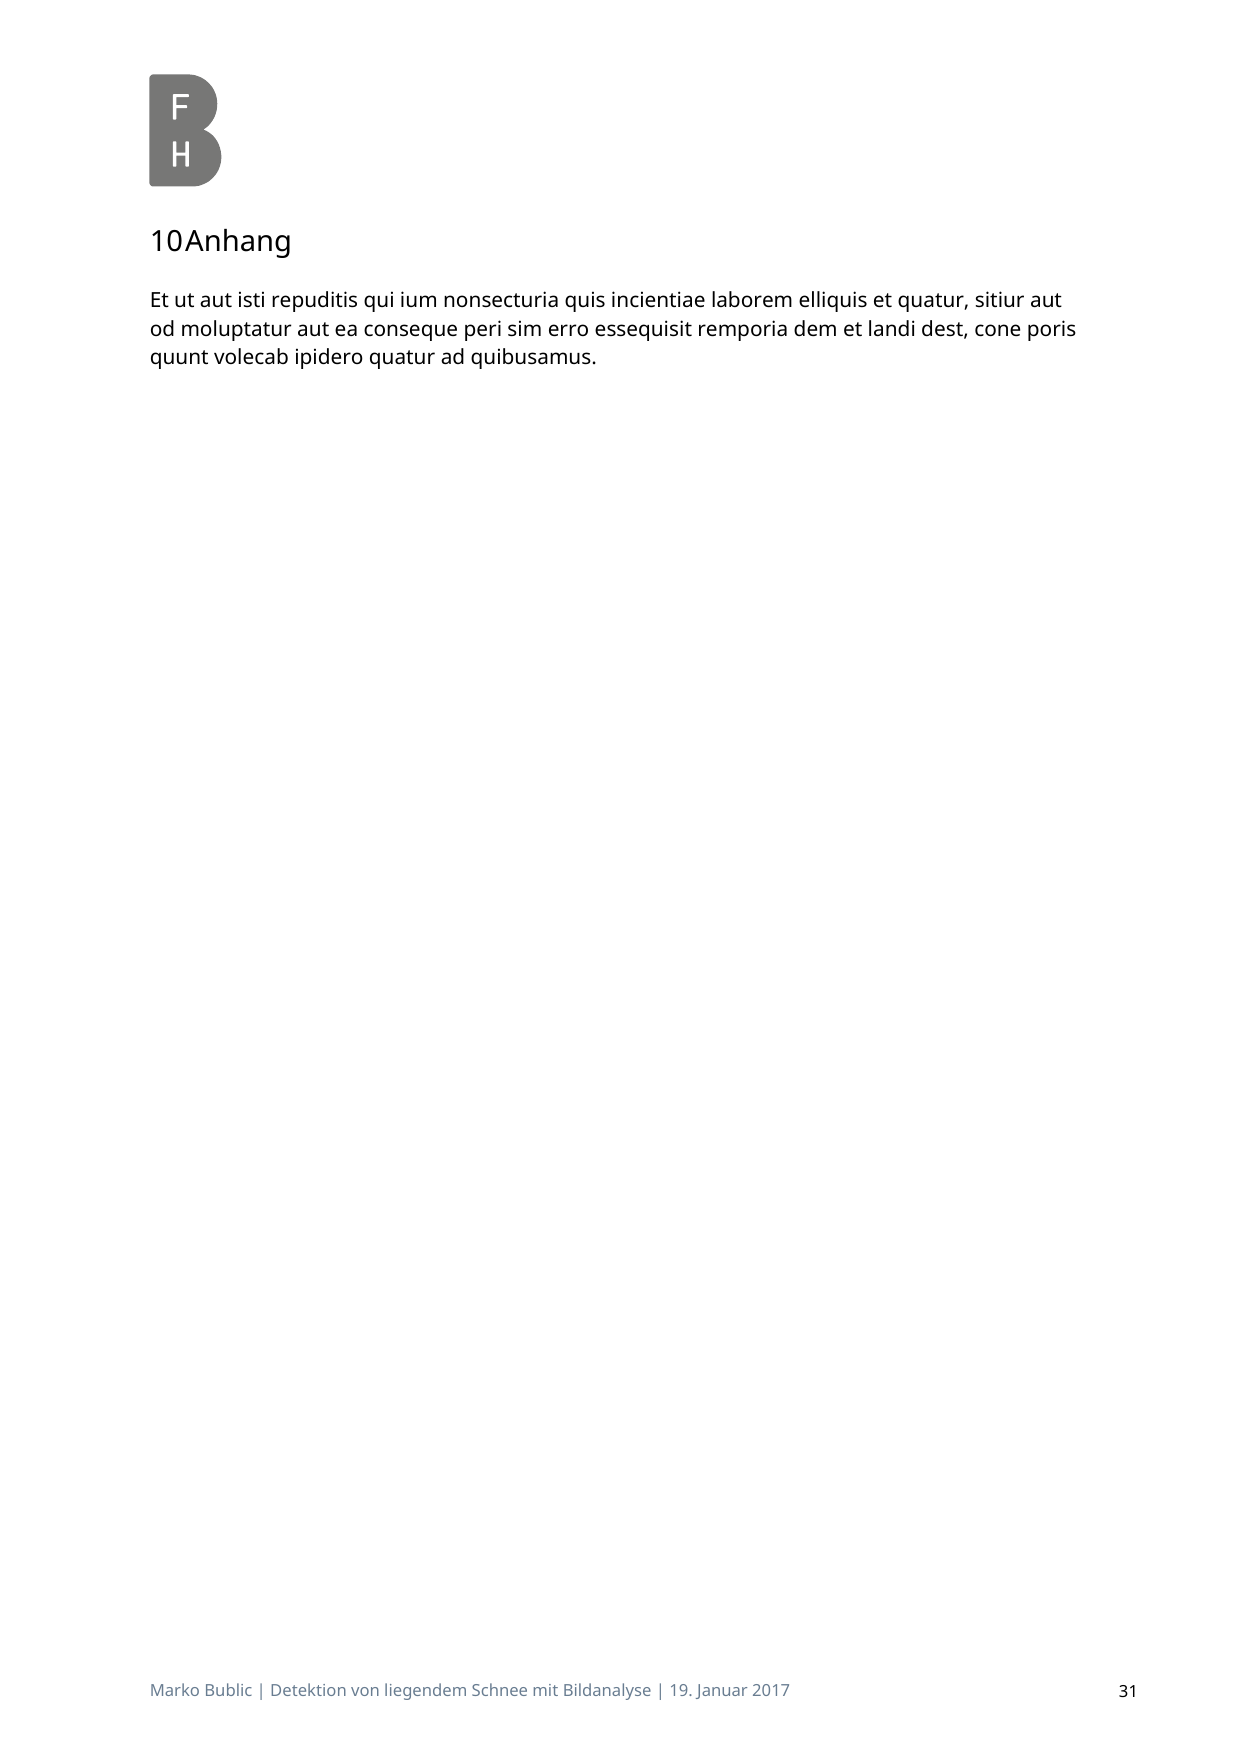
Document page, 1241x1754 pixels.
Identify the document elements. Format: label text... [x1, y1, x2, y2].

text Et ut aut isti repuditis qui ium nonsecturia quis incientiae laborem elliquis et quatur, sitiur aut od moluptatur aut ea conseque peri sim erro essequisit remporia dem et landi dest, cone poris quunt volecab ipidero quatur ad quibusamus. [149, 285, 1093, 371]
subtitle Anhang [149, 221, 1093, 260]
